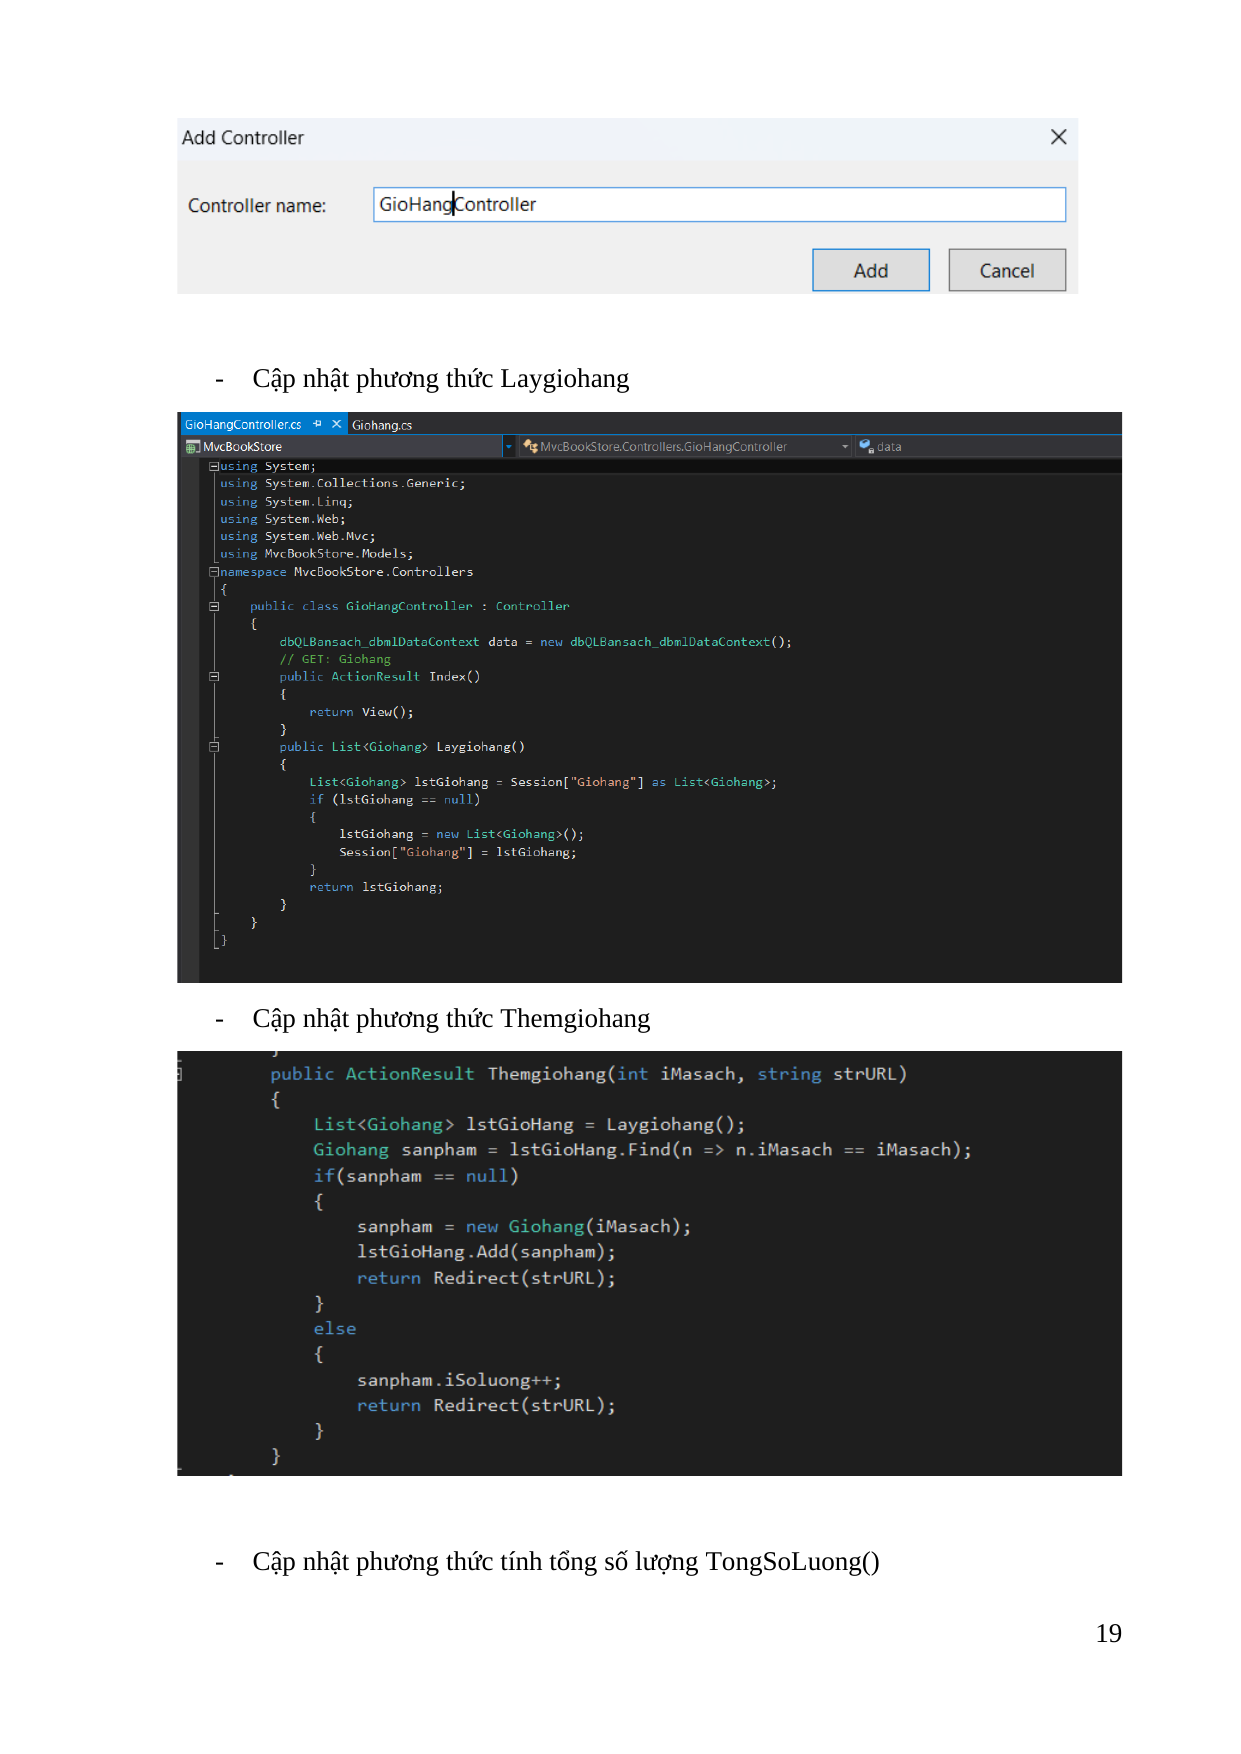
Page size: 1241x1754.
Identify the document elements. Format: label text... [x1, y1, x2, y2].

list Cập nhật phương thức tính tổng số lượng TongSoLuong() [215, 1545, 1122, 1576]
picture [177, 1051, 1123, 1476]
list Cập nhật phương thức Themgiohang [215, 1002, 1122, 1033]
picture [177, 412, 1123, 983]
picture [177, 118, 1079, 294]
list Cập nhật phương thức Laygiohang [215, 362, 1122, 393]
